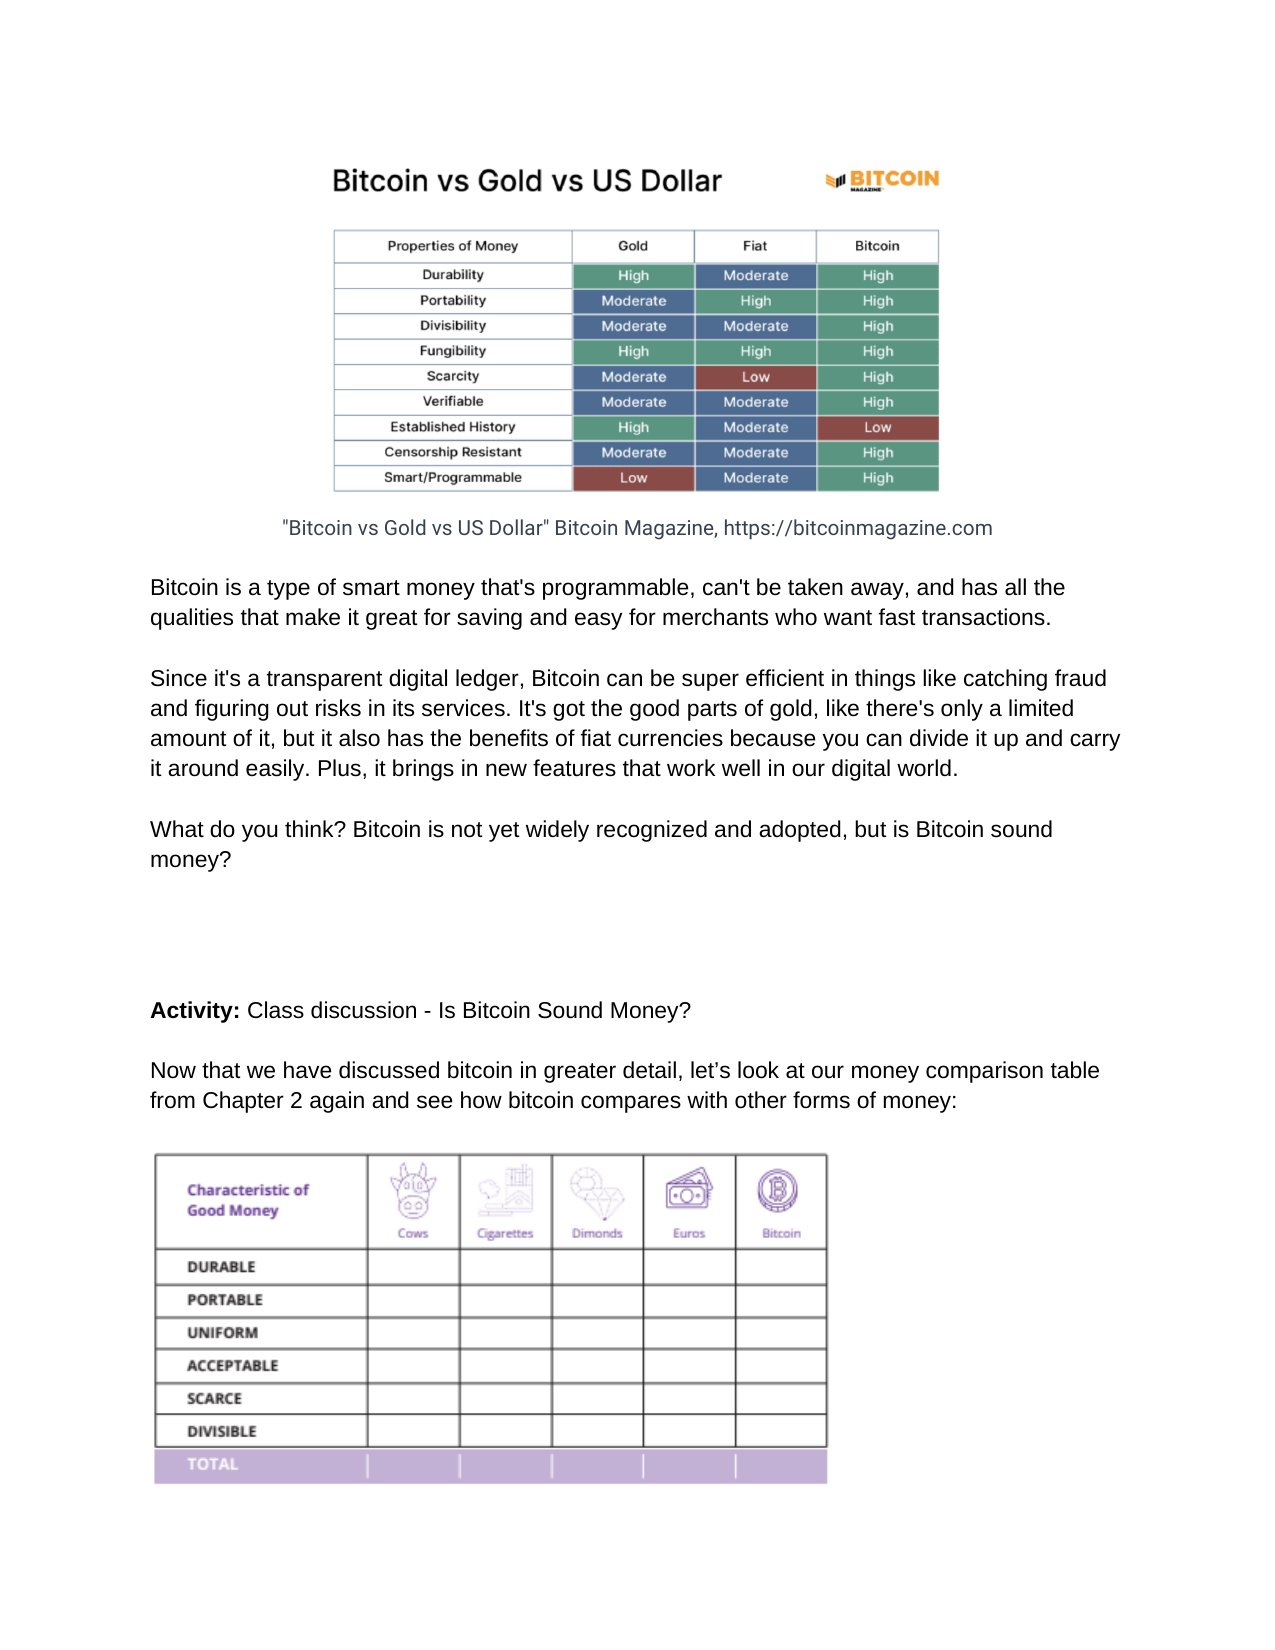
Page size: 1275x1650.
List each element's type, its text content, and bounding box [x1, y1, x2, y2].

text Activity: Class discussion - Is Bitcoin Sound Money? [150, 997, 1125, 1023]
picture [316, 150, 960, 512]
text What do you think? Bitcoin is not yet widely recognized and adopted, but is Bitcoin sound money? [150, 816, 1125, 872]
text Since it's a transparent digital ledger, Bitcoin can be super efficient in things like catching fraud and figuring out risks in its services. It's got the good parts of gold, like there's only a limited amount of it, but it also has the benefits of fiat currencies because you can divide it up and carry it around easily. Plus, it brings in new features that work well in our digital world. [150, 664, 1125, 782]
picture [150, 1147, 839, 1492]
text "Bitcoin vs Gold vs US Dollar" Bitcoin Magazine, https://bitcoinmagazine.com [150, 516, 1125, 540]
text Bitcoin is a type of smart money that's programmable, can't be taken away, and has all the qualities that make it great for saving and easy for merchants who want fast transactions. [150, 574, 1125, 631]
